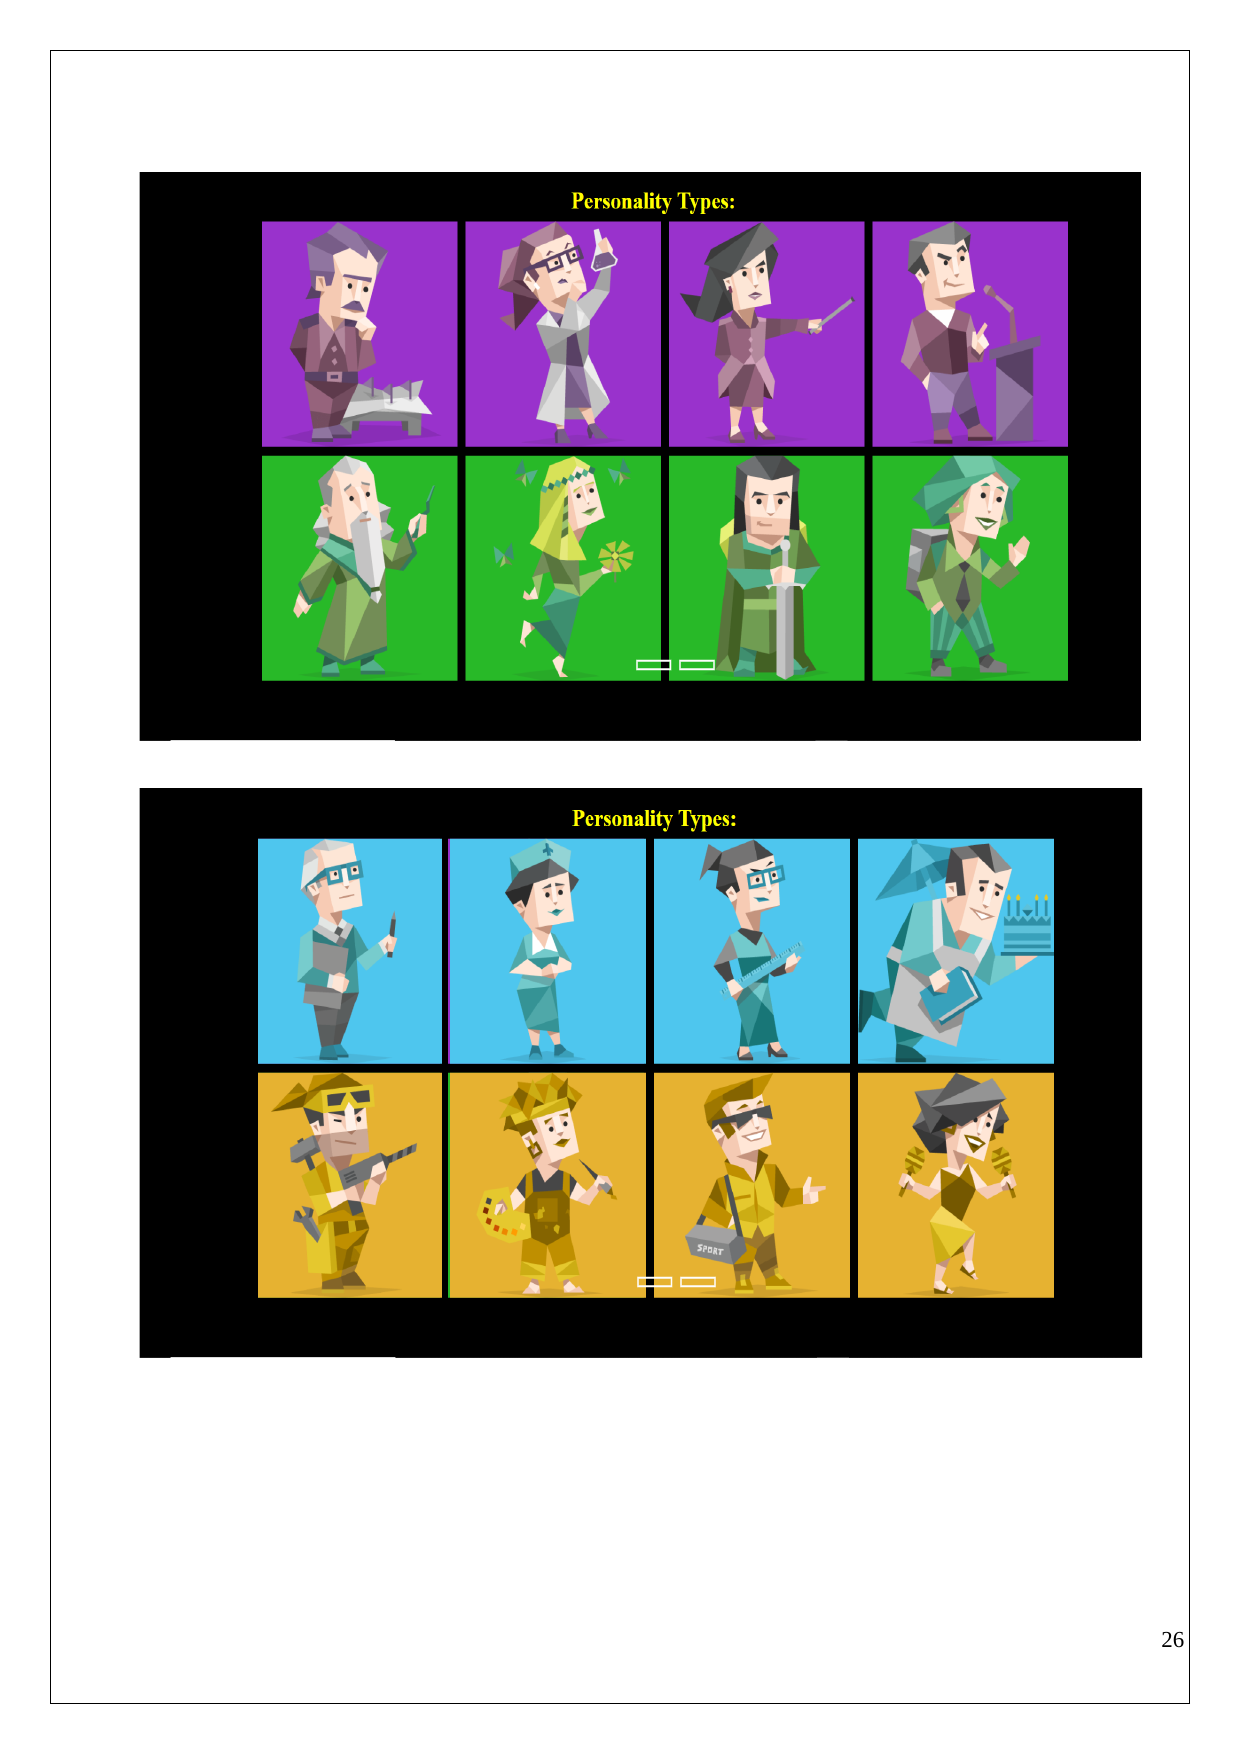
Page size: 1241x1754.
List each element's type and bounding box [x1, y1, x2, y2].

picture [139, 172, 1141, 741]
picture [139, 788, 1143, 1358]
